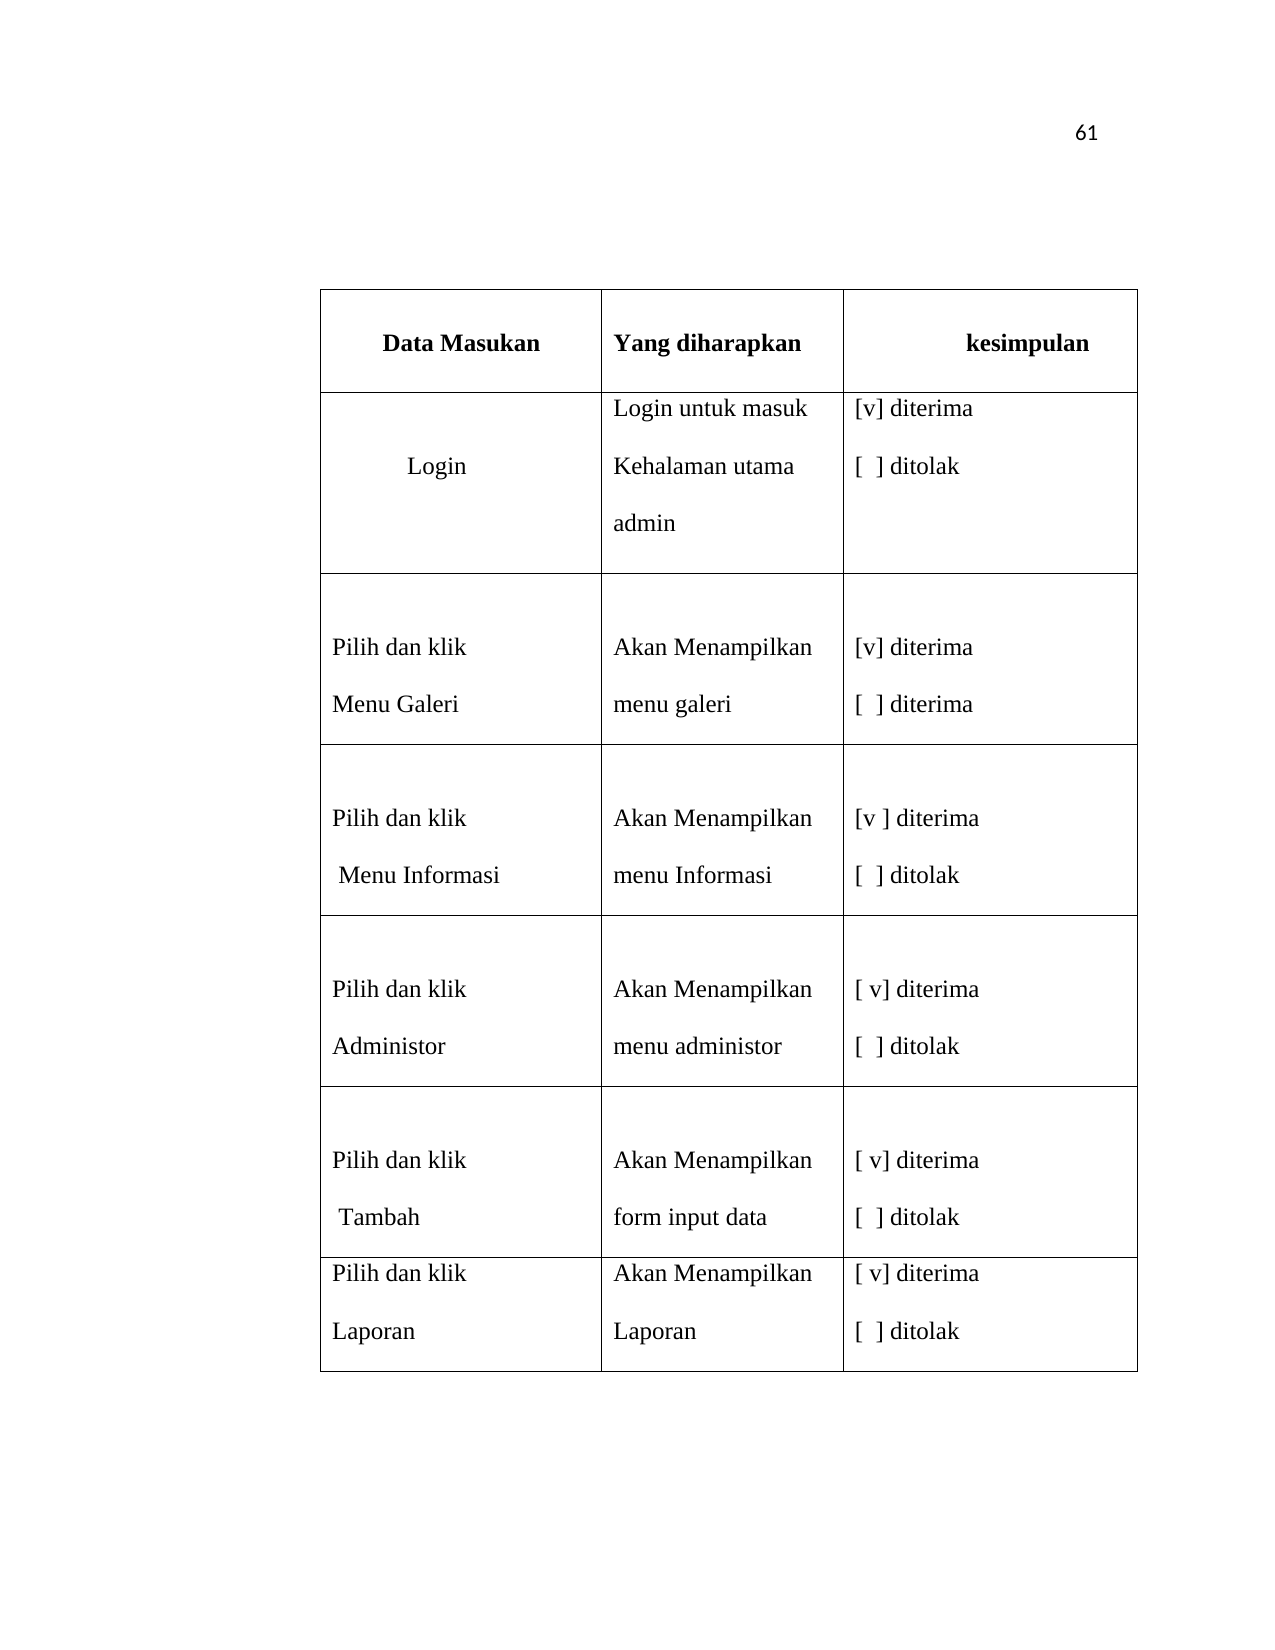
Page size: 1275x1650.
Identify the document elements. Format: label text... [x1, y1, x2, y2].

table_cell Akan Menampilkan menu Informasi [602, 745, 843, 915]
table_cell Pilih dan klik Administor [321, 916, 601, 1086]
table_cell Akan Menampilkan menu galeri [602, 574, 843, 744]
table_header kesimpulan [844, 290, 1137, 392]
table_cell Pilih dan klik Menu Galeri [321, 574, 601, 744]
table_cell [ v] diterima [ ] ditolak [844, 1087, 1137, 1257]
table_cell Pilih dan klik Menu Informasi [321, 745, 601, 915]
table_cell Login untuk masuk Kehalaman utama admin [602, 393, 843, 573]
table_cell [v] diterima [ ] diterima [844, 574, 1137, 744]
table_cell [ v] diterima [ ] ditolak [844, 916, 1137, 1086]
table_cell [v ] diterima [ ] ditolak [844, 745, 1137, 915]
table_header Yang diharapkan [602, 290, 843, 392]
table_cell Pilih dan klik Tambah [321, 1087, 601, 1257]
table_cell Akan Menampilkan Laporan [602, 1258, 843, 1371]
table_cell Akan Menampilkan menu administor [602, 916, 843, 1086]
table_header Data Masukan [321, 290, 601, 392]
table_cell Pilih dan klik Laporan [321, 1258, 601, 1371]
table_cell [ v] diterima [ ] ditolak [844, 1258, 1137, 1371]
table_cell Login [321, 393, 601, 573]
table_cell [v] diterima [ ] ditolak [844, 393, 1137, 573]
table_cell Akan Menampilkan form input data [602, 1087, 843, 1257]
